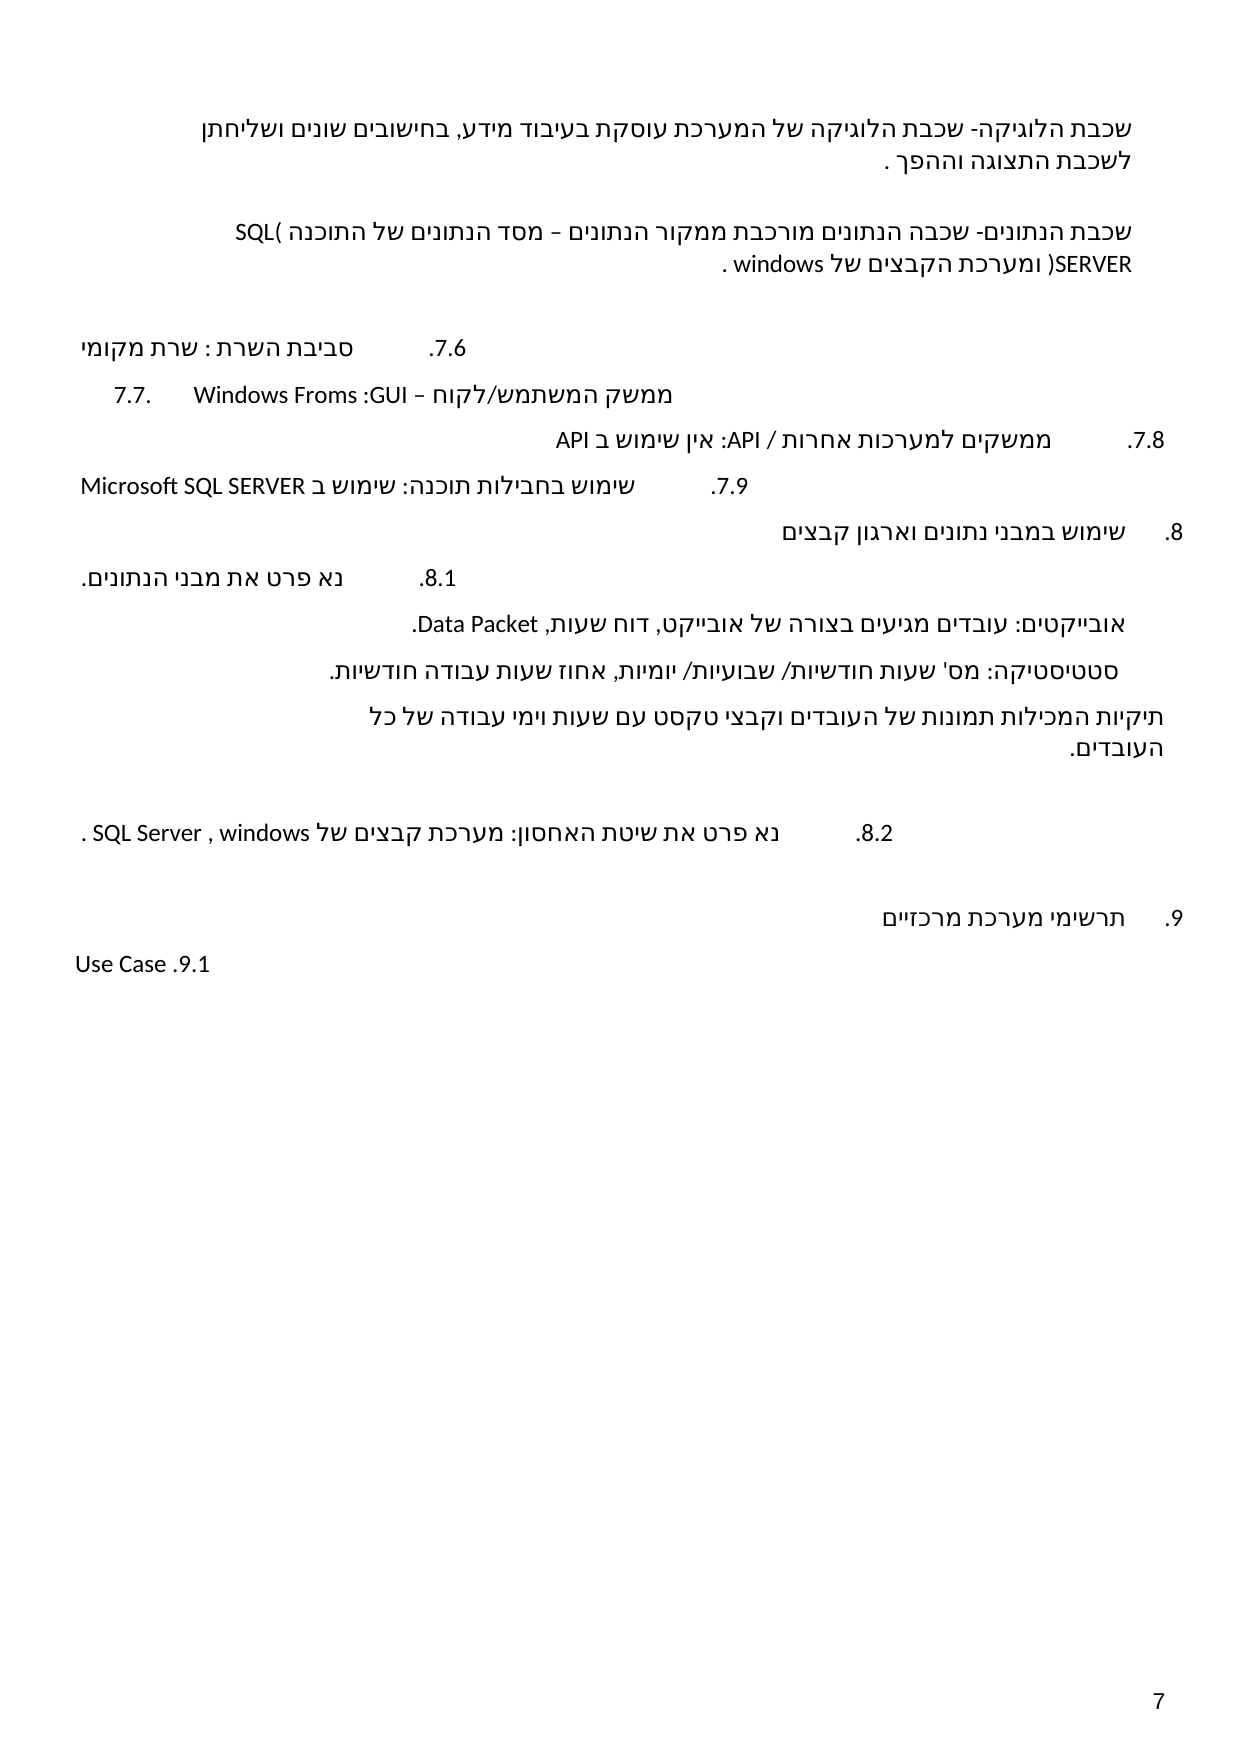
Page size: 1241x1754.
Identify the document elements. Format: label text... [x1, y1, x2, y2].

text תיקיות המכילות תמונות של העובדים וקבצי טקסט עם שעות וימי עבודה של כל העובדים. [281, 701, 1165, 763]
list נא פרט את שיטת האחסון: מערכת קבצים של SQL Server , windows . [75, 817, 1127, 848]
list נא פרט את מבני הנתונים. [75, 563, 1127, 593]
list סביבת השרת : שרת מקומי [75, 333, 1127, 363]
list Windows Froms :GUI – ממשק המשתמש/לקוח [113, 379, 1165, 409]
text סטטיסטיקה: מס' שעות חודשיות/ שבועיות/ יומיות, אחוז שעות עבודה חודשיות. [75, 655, 1120, 686]
text שכבת הלוגיקה- שכבת הלוגיקה של המערכת עוסקת בעיבוד מידע, בחישובים שונים ושליחתן לשכבת התצוגה וההפך . [178, 114, 1133, 176]
list שימוש בחבילות תוכנה: שימוש ב Microsoft SQL SERVER [75, 471, 1127, 501]
list ממשקים למערכות אחרות / API: אין שימוש ב API [75, 424, 1127, 455]
list שימוש במבני נתונים וארגון קבצים [75, 517, 1164, 547]
text Use Case .9.1 [75, 948, 1121, 979]
text אובייקטים: עובדים מגיעים בצורה של אובייקט, דוח שעות, Data Packet. [75, 609, 1127, 639]
list תרשימי מערכת מרכזיים [75, 902, 1164, 933]
text שכבת הנתונים- שכבה הנתונים מורכבת ממקור הנתונים – מסד הנתונים של התוכנה )SQL SERVER( ומערכת הקבצים של windows . [174, 216, 1133, 278]
